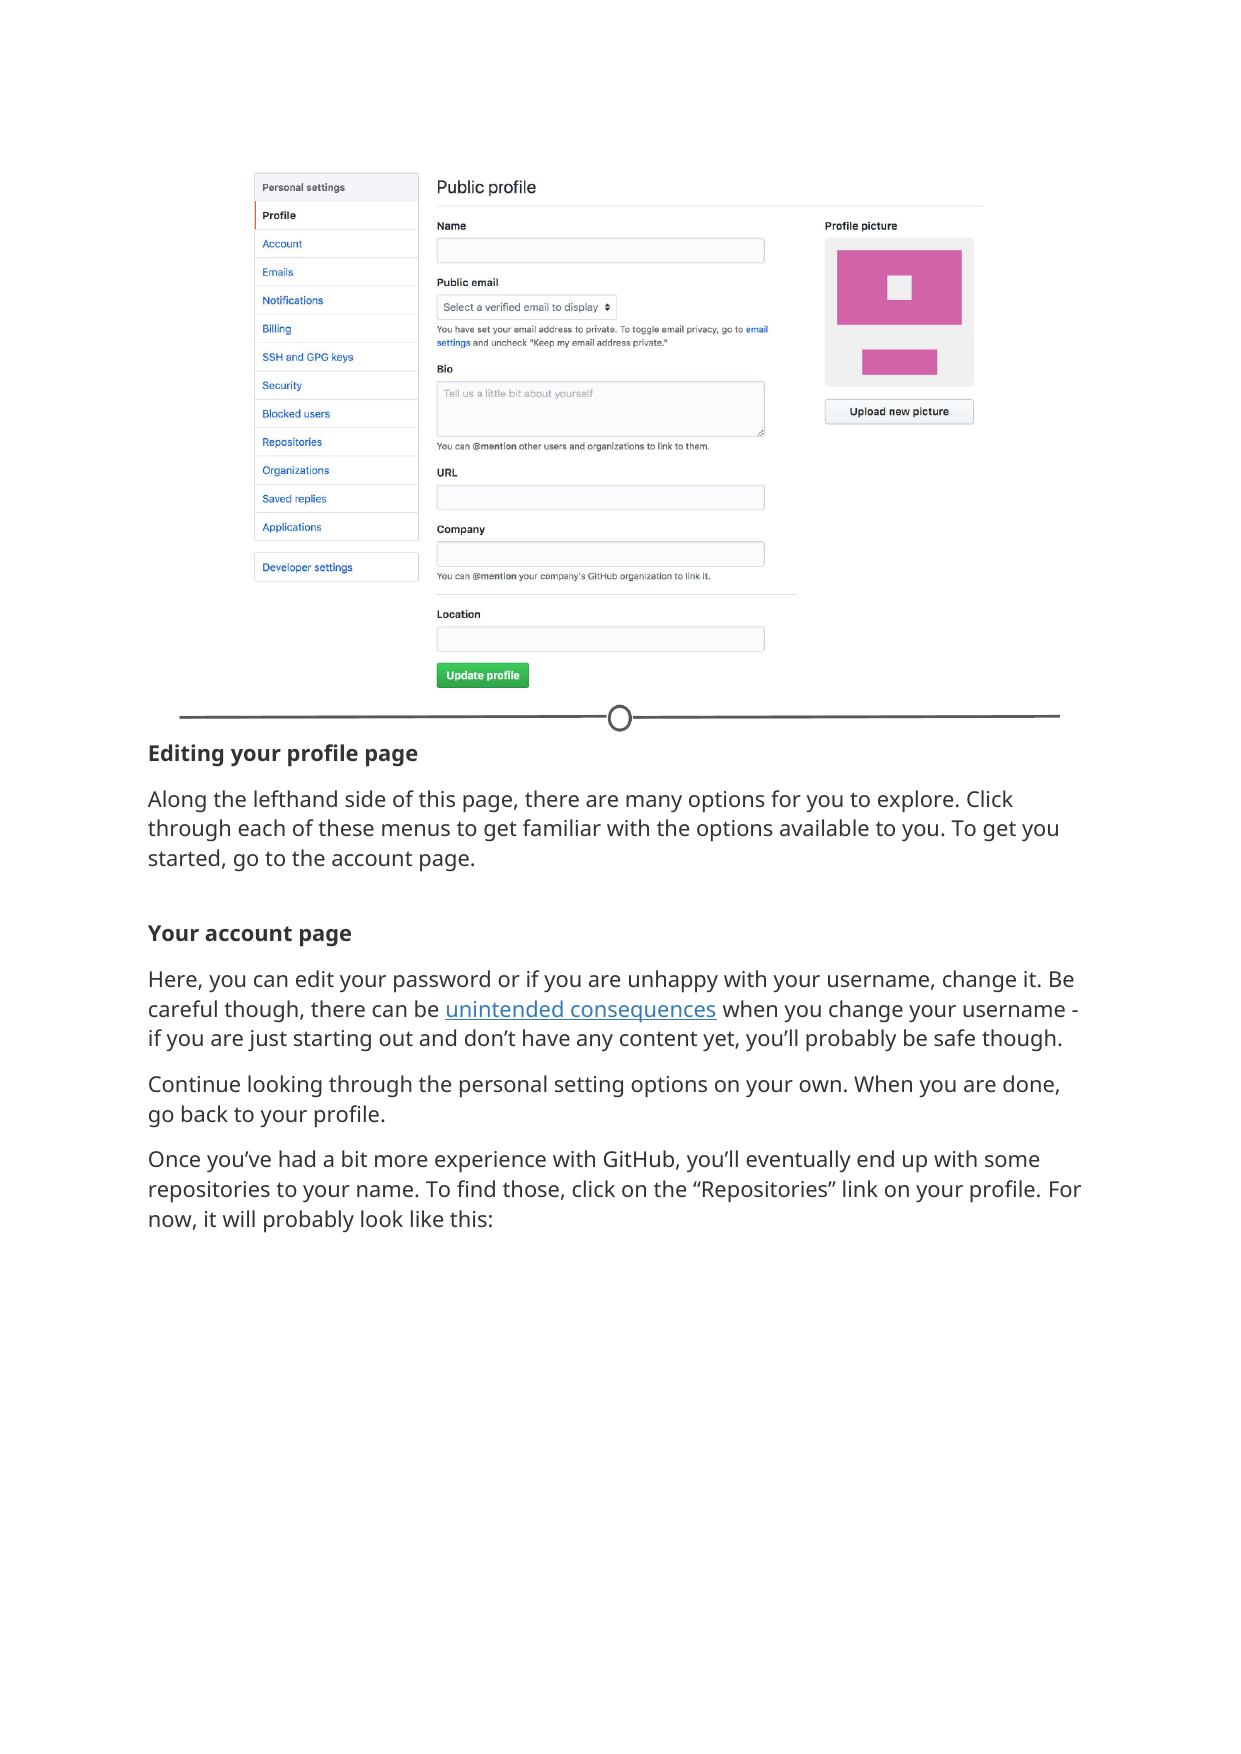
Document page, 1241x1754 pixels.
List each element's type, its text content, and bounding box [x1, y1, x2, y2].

picture [147, 147, 1092, 739]
text Once you’ve had a bit more experience with GitHub, you’ll eventually end up with some repositories to your name. To find those, click on the “Repositories” link on your profile. For now, it will probably look like this: [148, 1144, 1093, 1233]
text Here, you can edit your password or if you are unhappy with your username, change it. Be careful though, there can be unintended consequences when you change your username - if you are just starting out and don’t have any content yet, you’ll probably be safe though. [148, 964, 1093, 1053]
text Your account page [148, 918, 1093, 948]
text Along the lefthand side of this page, there are many options for you to explore. Click through each of these menus to get familiar with the options available to you. To get you started, go to the account page. [148, 783, 1093, 873]
text Continue looking through the personal setting options on your own. When you are done, go back to your profile. [148, 1069, 1093, 1128]
text Editing your profile page [148, 738, 1093, 768]
